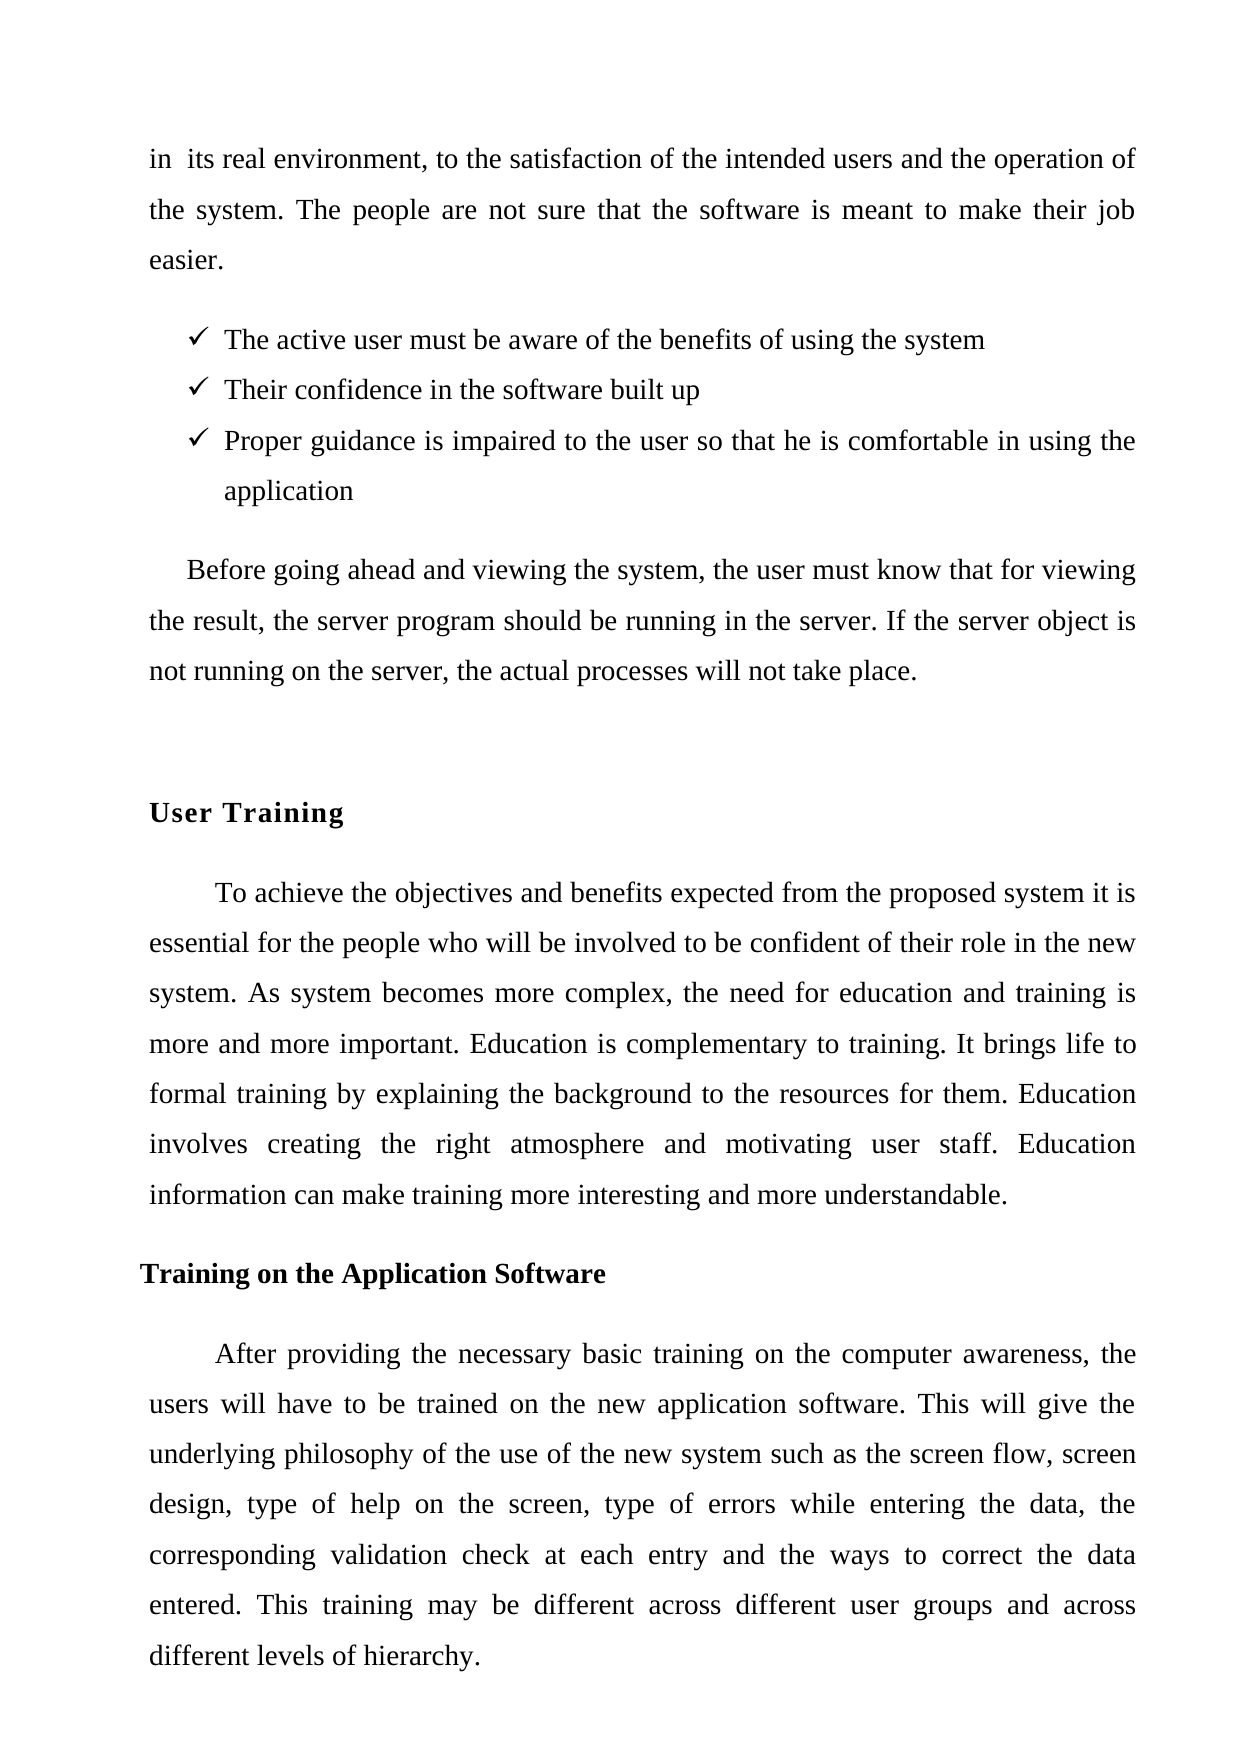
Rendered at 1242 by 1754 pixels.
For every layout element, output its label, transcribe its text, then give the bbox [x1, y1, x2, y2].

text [149, 142, 1137, 276]
text Before going ahead and viewing the system, the user must know that for viewing the result, the server program should be running in the server. If the server object is not running on the server, the actual processes will not take place. [149, 552, 1137, 687]
list The active user must be aware of the benefits of using the system [186, 322, 1137, 355]
text To achieve the objectives and benefits expected from the proposed system it is essential for the people who will be involved to be confident of their role in the new system. As system becomes more complex, the need for education and training is more and more important. Education is complementary to training. It brings life to formal training by explaining the background to the resources for them. Education involves creating the right atmosphere and motivating user staff. Education information can make training more interesting and more understandable. [149, 875, 1137, 1210]
text Training on the Application Software [139, 1256, 1137, 1290]
text User Training [149, 795, 1137, 829]
list Proper guidance is impaired to the user so that he is comfortable in using the application [186, 423, 1137, 507]
list Their confidence in the software built up [186, 372, 1137, 406]
text After providing the necessary basic training on the computer awareness, the users will have to be trained on the new application software. This will give the underlying philosophy of the use of the new system such as the screen flow, screen design, type of help on the screen, type of errors while entering the data, the corresponding validation check at each entry and the ways to correct the data entered. This training may be different across different user groups and across different levels of hierarchy. [149, 1336, 1137, 1671]
